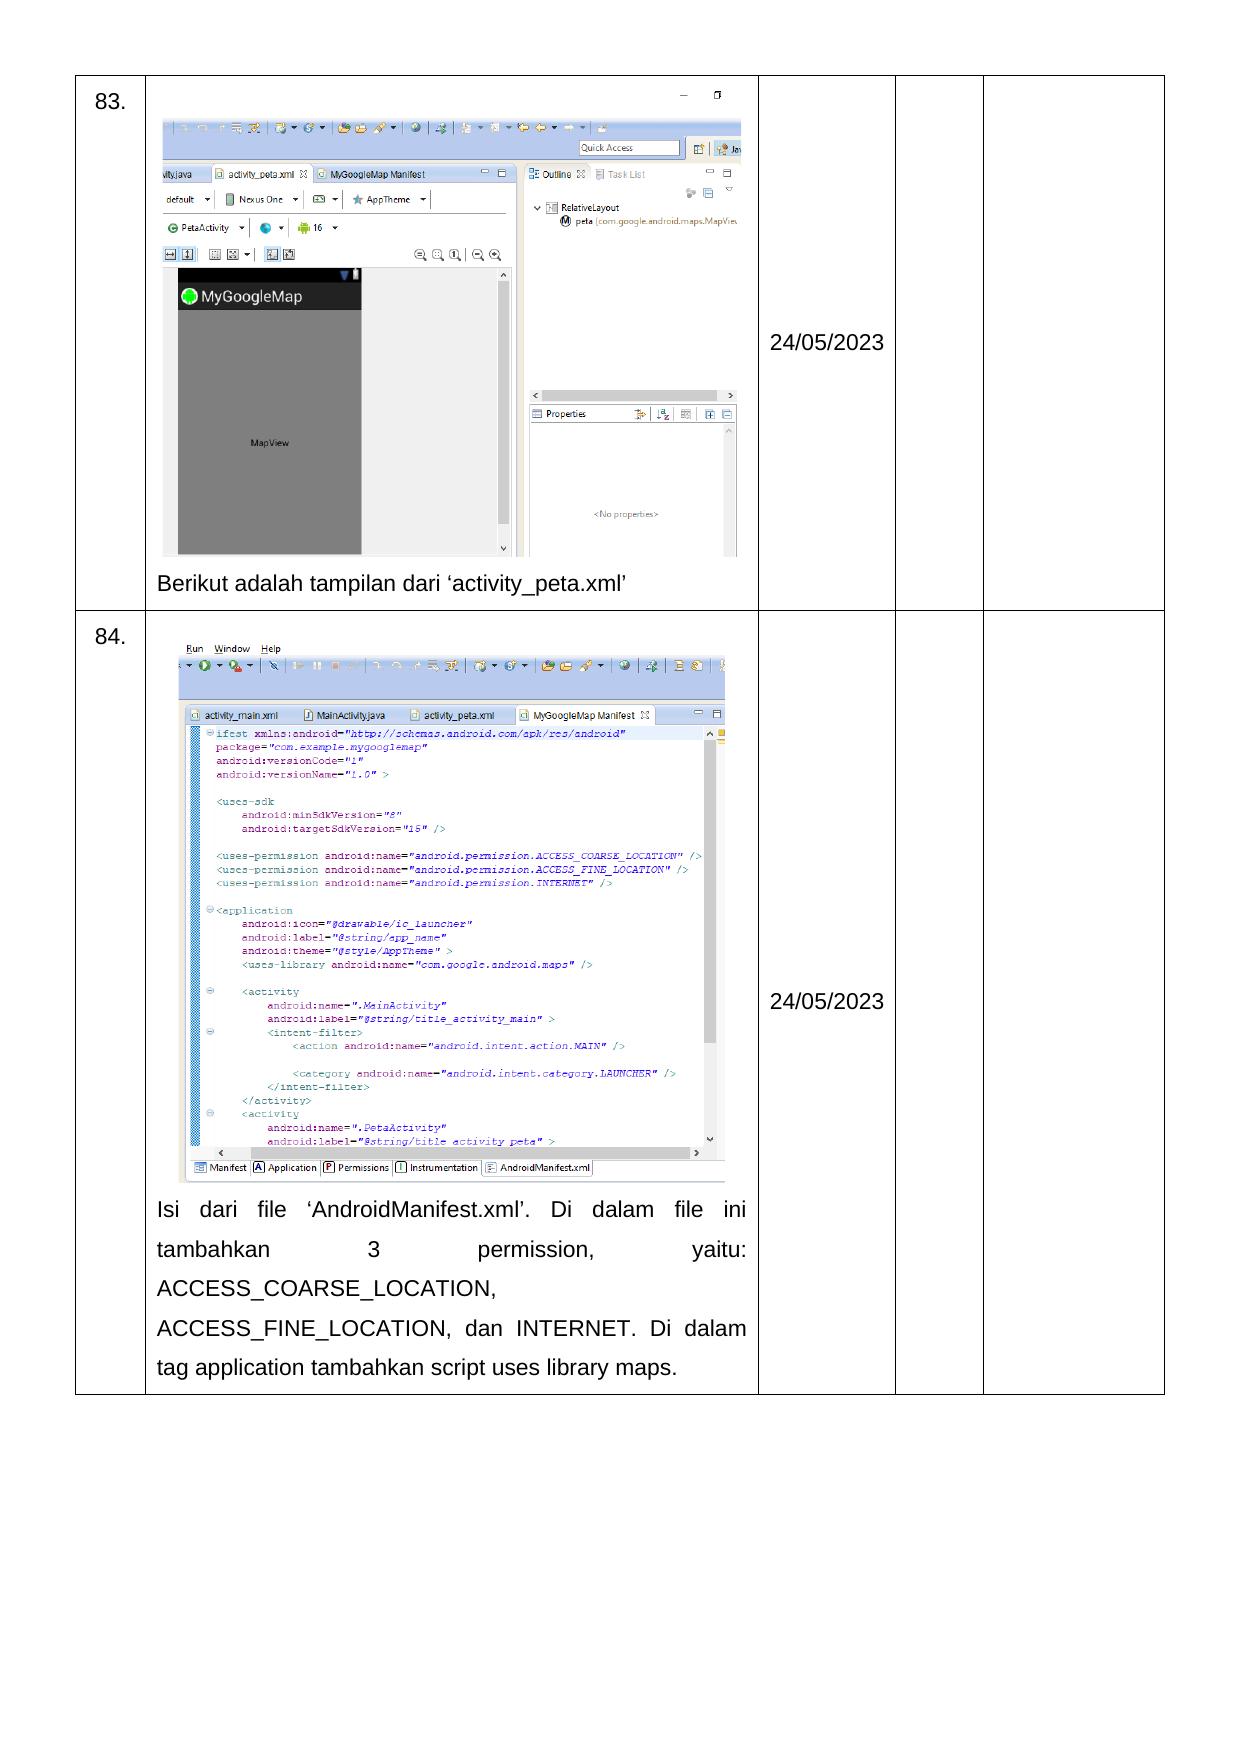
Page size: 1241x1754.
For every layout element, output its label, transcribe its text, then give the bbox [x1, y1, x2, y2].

table_cell Isi dari file ‘AndroidManifest.xml’. Di dalam file ini tambahkan 3 permission, yaitu: ACCESS_COARSE_LOCATION, ACCESS_FINE_LOCATION, dan INTERNET. Di dalam tag application tambahkan script uses library maps. [146, 611, 758, 1394]
table_cell [984, 611, 1164, 1394]
picture [178, 622, 725, 1183]
table_cell 24/05/2023 [759, 611, 895, 1394]
table_cell 83. [76, 76, 145, 610]
table_cell 24/05/2023 [759, 76, 895, 610]
table_cell [896, 611, 983, 1394]
table_cell Berikut adalah tampilan dari ‘activity_peta.xml’ [146, 76, 758, 610]
table_cell 84. [76, 611, 145, 1394]
table_cell [896, 76, 983, 610]
picture [162, 87, 742, 557]
table_cell [984, 76, 1164, 610]
